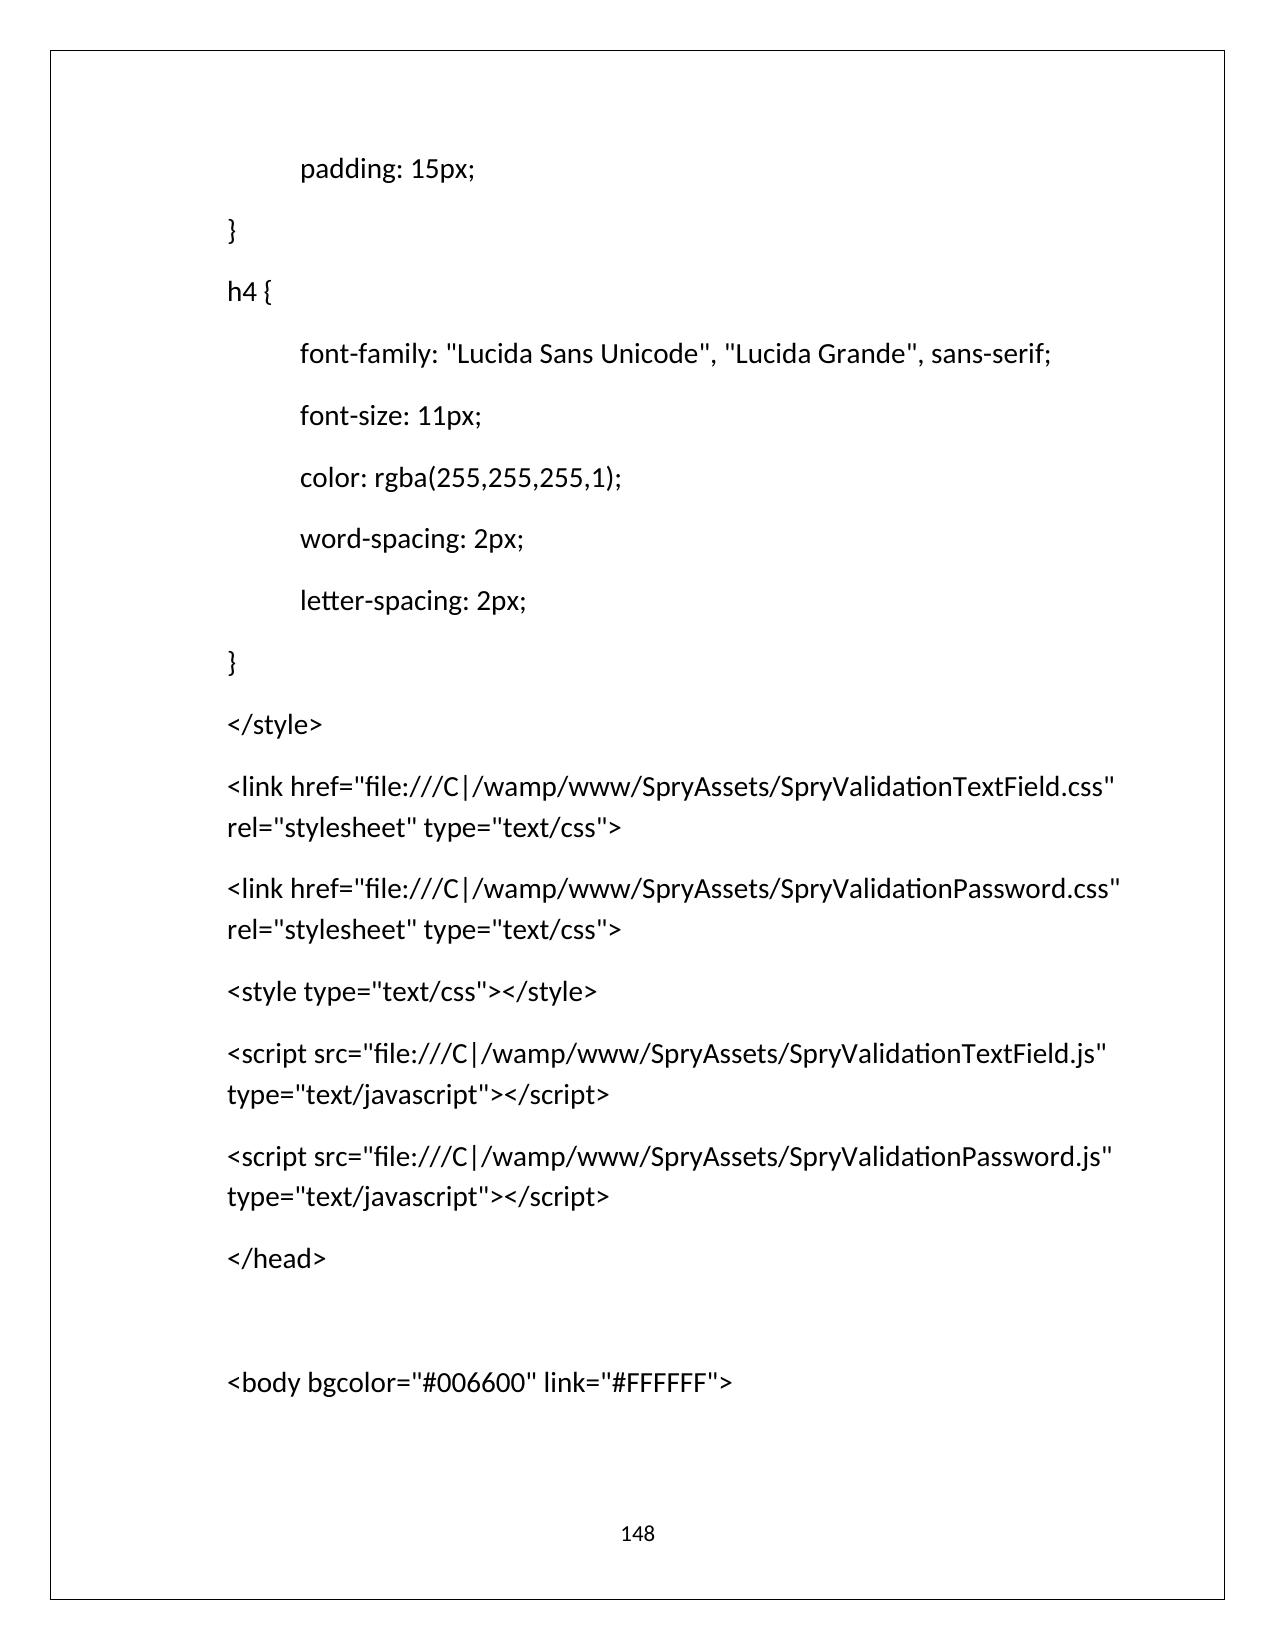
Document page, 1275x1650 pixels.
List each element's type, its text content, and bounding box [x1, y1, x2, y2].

text <style type="text/css"></style> [227, 973, 1125, 1009]
text letter-spacing: 2px; [227, 582, 1125, 618]
text <link href="file:///C|/wamp/www/SpryAssets/SpryValidationTextField.css" rel="stylesheet" type="text/css"> [227, 768, 1125, 844]
text <link href="file:///C|/wamp/www/SpryAssets/SpryValidationPassword.css" rel="stylesheet" type="text/css"> [227, 870, 1125, 947]
text <script src="file:///C|/wamp/www/SpryAssets/SpryValidationPassword.js" type="text/javascript"></script> [227, 1138, 1125, 1214]
text <script src="file:///C|/wamp/www/SpryAssets/SpryValidationTextField.js" type="text/javascript"></script> [227, 1035, 1125, 1111]
text color: rgba(255,255,255,1); [227, 459, 1125, 494]
text } [227, 644, 1125, 680]
text </style> [227, 706, 1125, 742]
text h4 { [227, 273, 1125, 309]
text font-size: 11px; [227, 397, 1125, 433]
text </head> [227, 1240, 1125, 1276]
text padding: 15px; [227, 150, 1125, 186]
text font-family: "Lucida Sans Unicode", "Lucida Grande", sans-serif; [227, 335, 1125, 371]
text } [227, 212, 1125, 247]
text <body bgcolor="#006600" link="#FFFFFF"> [227, 1364, 1125, 1399]
text word-spacing: 2px; [227, 521, 1125, 556]
